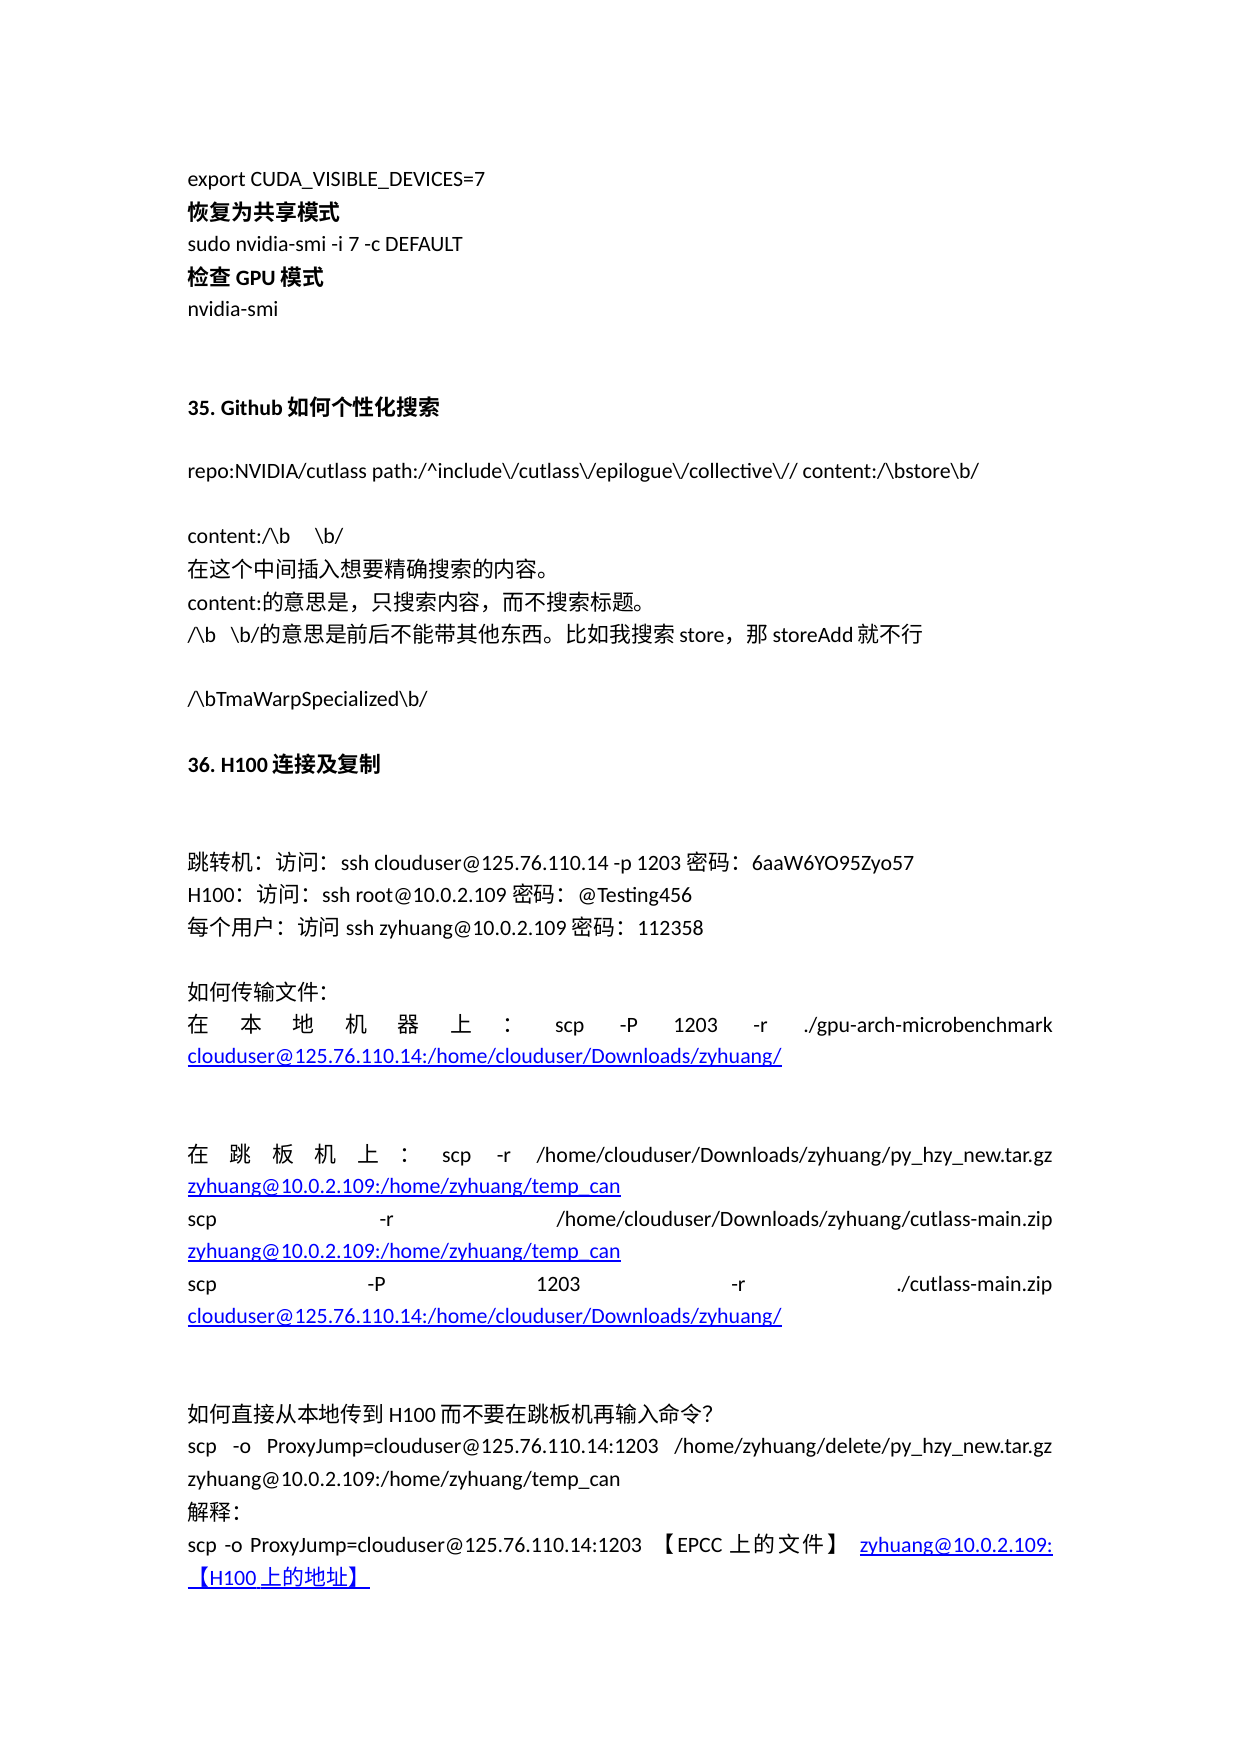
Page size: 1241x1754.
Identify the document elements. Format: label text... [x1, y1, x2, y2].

list 检查GPU模式 [187, 259, 1053, 292]
list scp -P 1203 -r ./cutlass-main.zip clouduser@125.76.110.14:/home/clouduser/Downloads/zyhuang/ [187, 1267, 1053, 1332]
list content:/\b \b/ [187, 519, 1053, 552]
list scp -o ProxyJump=clouduser@125.76.110.14:1203 /home/zyhuang/delete/py_hzy_new.tar.gz zyhuang@10.0.2.109:/home/zyhuang/temp_can [187, 1429, 1053, 1494]
list content:的意思是，只搜索内容，而不搜索标题。 [187, 584, 1053, 617]
list /\b \b/的意思是前后不能带其他东西。比如我搜索store，那storeAdd就不行 [187, 617, 1053, 649]
list Github如何个性化搜索 [187, 389, 1053, 422]
list export CUDA_VISIBLE_DEVICES=7 [187, 162, 1053, 194]
list 跳转机：访问：ssh clouduser@125.76.110.14 -p 1203 密码：6aaW6YO95Zyo57 [187, 844, 1053, 877]
list /\bTmaWarpSpecialized\b/ [187, 682, 1053, 714]
list H100：访问：ssh root@10.0.2.109 密码：@Testing456 [187, 877, 1053, 909]
list 在本地机器上：scp -P 1203 -r ./gpu-arch-microbenchmark clouduser@125.76.110.14:/home/clouduser/Downloads/zyhuang/ [187, 1007, 1053, 1072]
list 每个用户：访问 ssh zyhuang@10.0.2.109 密码：112358 [187, 909, 1053, 942]
list scp -r /home/clouduser/Downloads/zyhuang/cutlass-main.zip zyhuang@10.0.2.109:/home/zyhuang/temp_can [187, 1202, 1053, 1267]
list 如何直接从本地传到H100而不要在跳板机再输入命令？ [187, 1397, 1053, 1429]
list 在这个中间插入想要精确搜索的内容。 [187, 552, 1053, 584]
list H100连接及复制 [187, 747, 1053, 779]
list 在跳板机上：scp -r /home/clouduser/Downloads/zyhuang/py_hzy_new.tar.gz zyhuang@10.0.2.109:/home/zyhuang/temp_can [187, 1137, 1053, 1202]
list repo:NVIDIA/cutlass path:/^include\/cutlass\/epilogue\/collective\// content:/\bstore\b/ [187, 454, 1053, 487]
list scp -o ProxyJump=clouduser@125.76.110.14:1203 【EPCC上的文件】 zyhuang@10.0.2.109:【H100上的地址】 [187, 1527, 1053, 1592]
list sudo nvidia-smi -i 7 -c DEFAULT [187, 227, 1053, 259]
list 恢复为共享模式 [187, 194, 1053, 227]
list nvidia-smi [187, 292, 1053, 324]
list 解释： [187, 1494, 1053, 1527]
list 如何传输文件： [187, 974, 1053, 1007]
